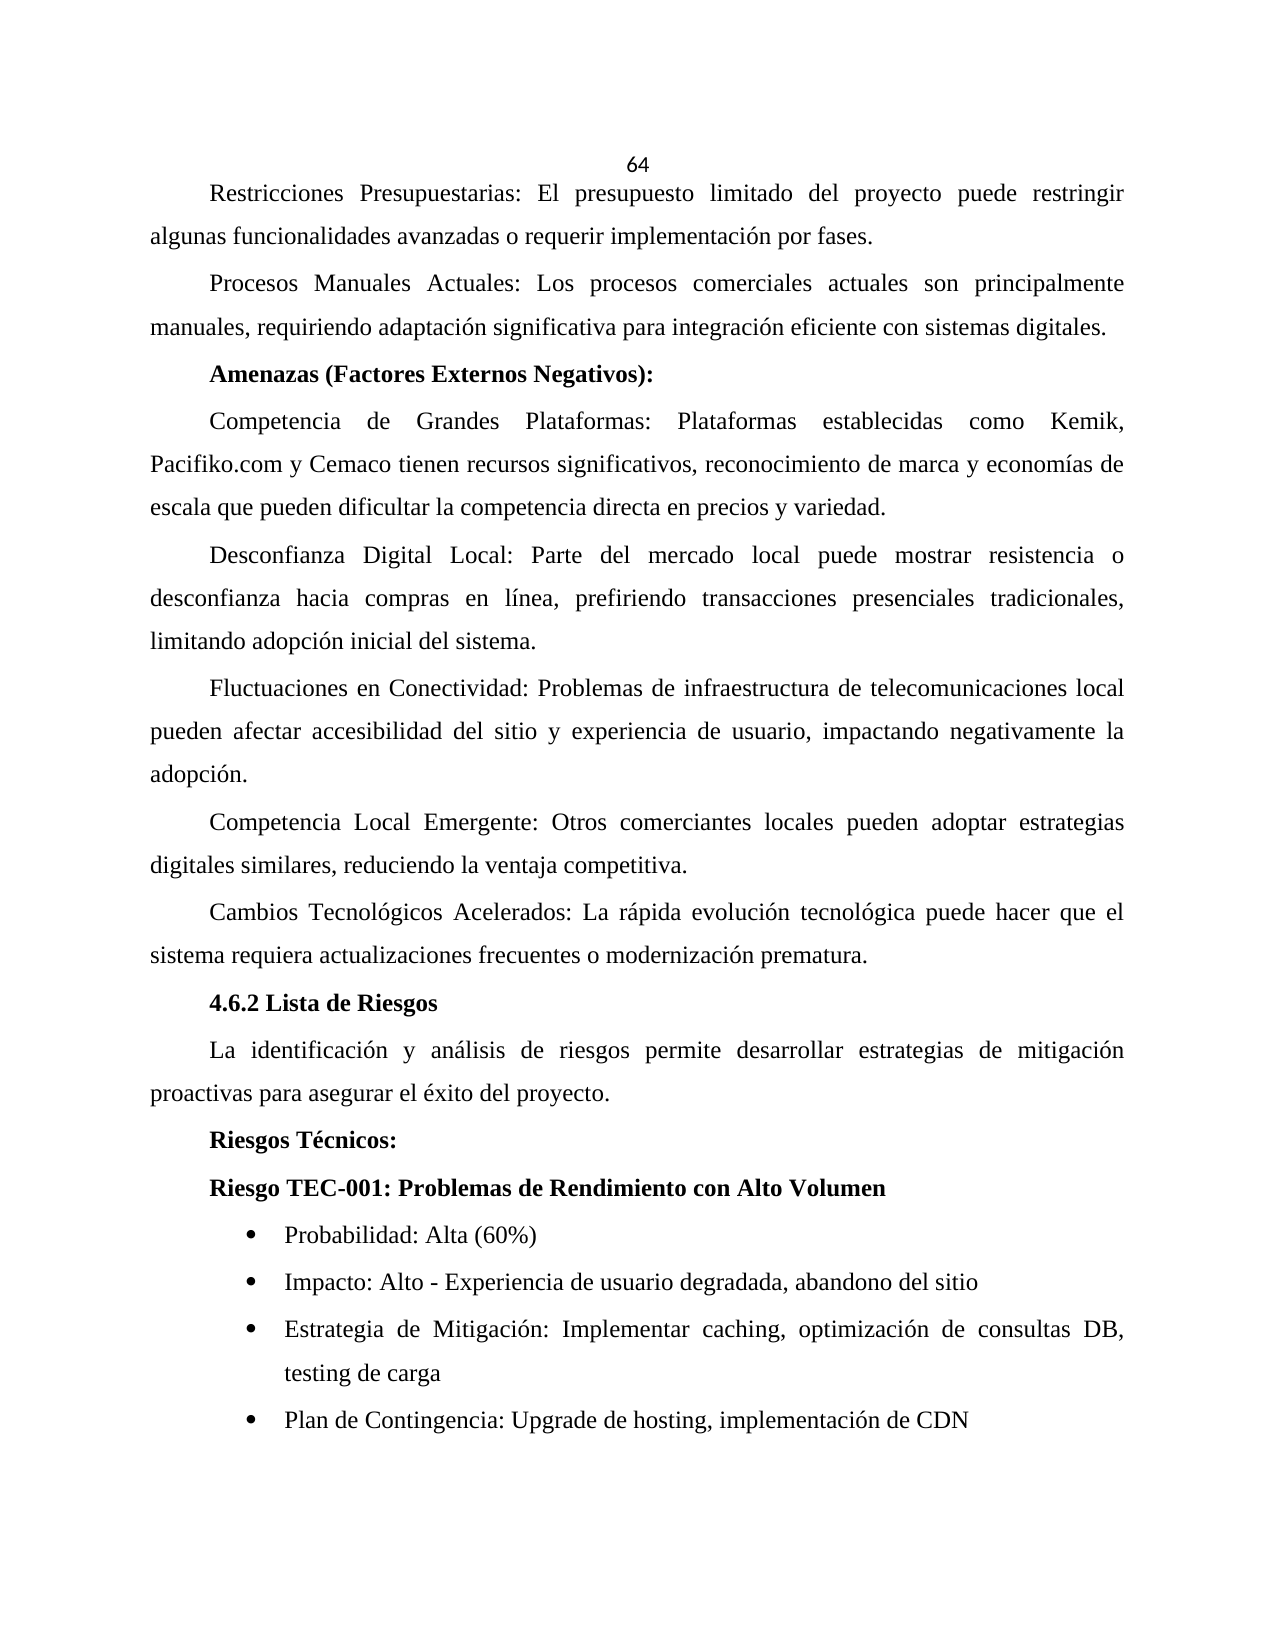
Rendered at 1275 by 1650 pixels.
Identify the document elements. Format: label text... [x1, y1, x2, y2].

text Riesgo TEC-001: Problemas de Rendimiento con Alto Volumen [150, 1173, 1125, 1201]
text Desconfianza Digital Local: Parte del mercado local puede mostrar resistencia o desconfianza hacia compras en línea, prefiriendo transacciones presenciales tradicionales, limitando adopción inicial del sistema. [150, 540, 1125, 655]
text Competencia Local Emergente: Otros comerciantes locales pueden adoptar estrategias digitales similares, reduciendo la ventaja competitiva. [150, 807, 1125, 879]
list Estrategia de Mitigación: Implementar caching, optimización de consultas DB, testing de carga [247, 1314, 1125, 1386]
subtitle 4.6.2 Lista de Riesgos [150, 988, 1125, 1016]
text Cambios Tecnológicos Acelerados: La rápida evolución tecnológica puede hacer que el sistema requiera actualizaciones frecuentes o modernización prematura. [150, 897, 1125, 969]
text Fluctuaciones en Conectividad: Problemas de infraestructura de telecomunicaciones local pueden afectar accesibilidad del sitio y experiencia de usuario, impactando negativamente la adopción. [150, 673, 1125, 788]
text Amenazas (Factores Externos Negativos): [150, 359, 1125, 388]
list Impacto: Alto - Experiencia de usuario degradada, abandono del sitio [247, 1267, 1125, 1296]
list Plan de Contingencia: Upgrade de hosting, implementación de CDN [247, 1405, 1125, 1434]
text Procesos Manuales Actuales: Los procesos comerciales actuales son principalmente manuales, requiriendo adaptación significativa para integración eficiente con sistemas digitales. [150, 268, 1125, 340]
list Probabilidad: Alta (60%) [247, 1220, 1125, 1249]
text Competencia de Grandes Plataformas: Plataformas establecidas como Kemik, Pacifiko.com y Cemaco tienen recursos significativos, reconocimiento de marca y economías de escala que pueden dificultar la competencia directa en precios y variedad. [150, 406, 1125, 521]
text La identificación y análisis de riesgos permite desarrollar estrategias de mitigación proactivas para asegurar el éxito del proyecto. [150, 1035, 1125, 1107]
text Riesgos Técnicos: [150, 1125, 1125, 1154]
text Restricciones Presupuestarias: El presupuesto limitado del proyecto puede restringir algunas funcionalidades avanzadas o requerir implementación por fases. [150, 178, 1125, 250]
